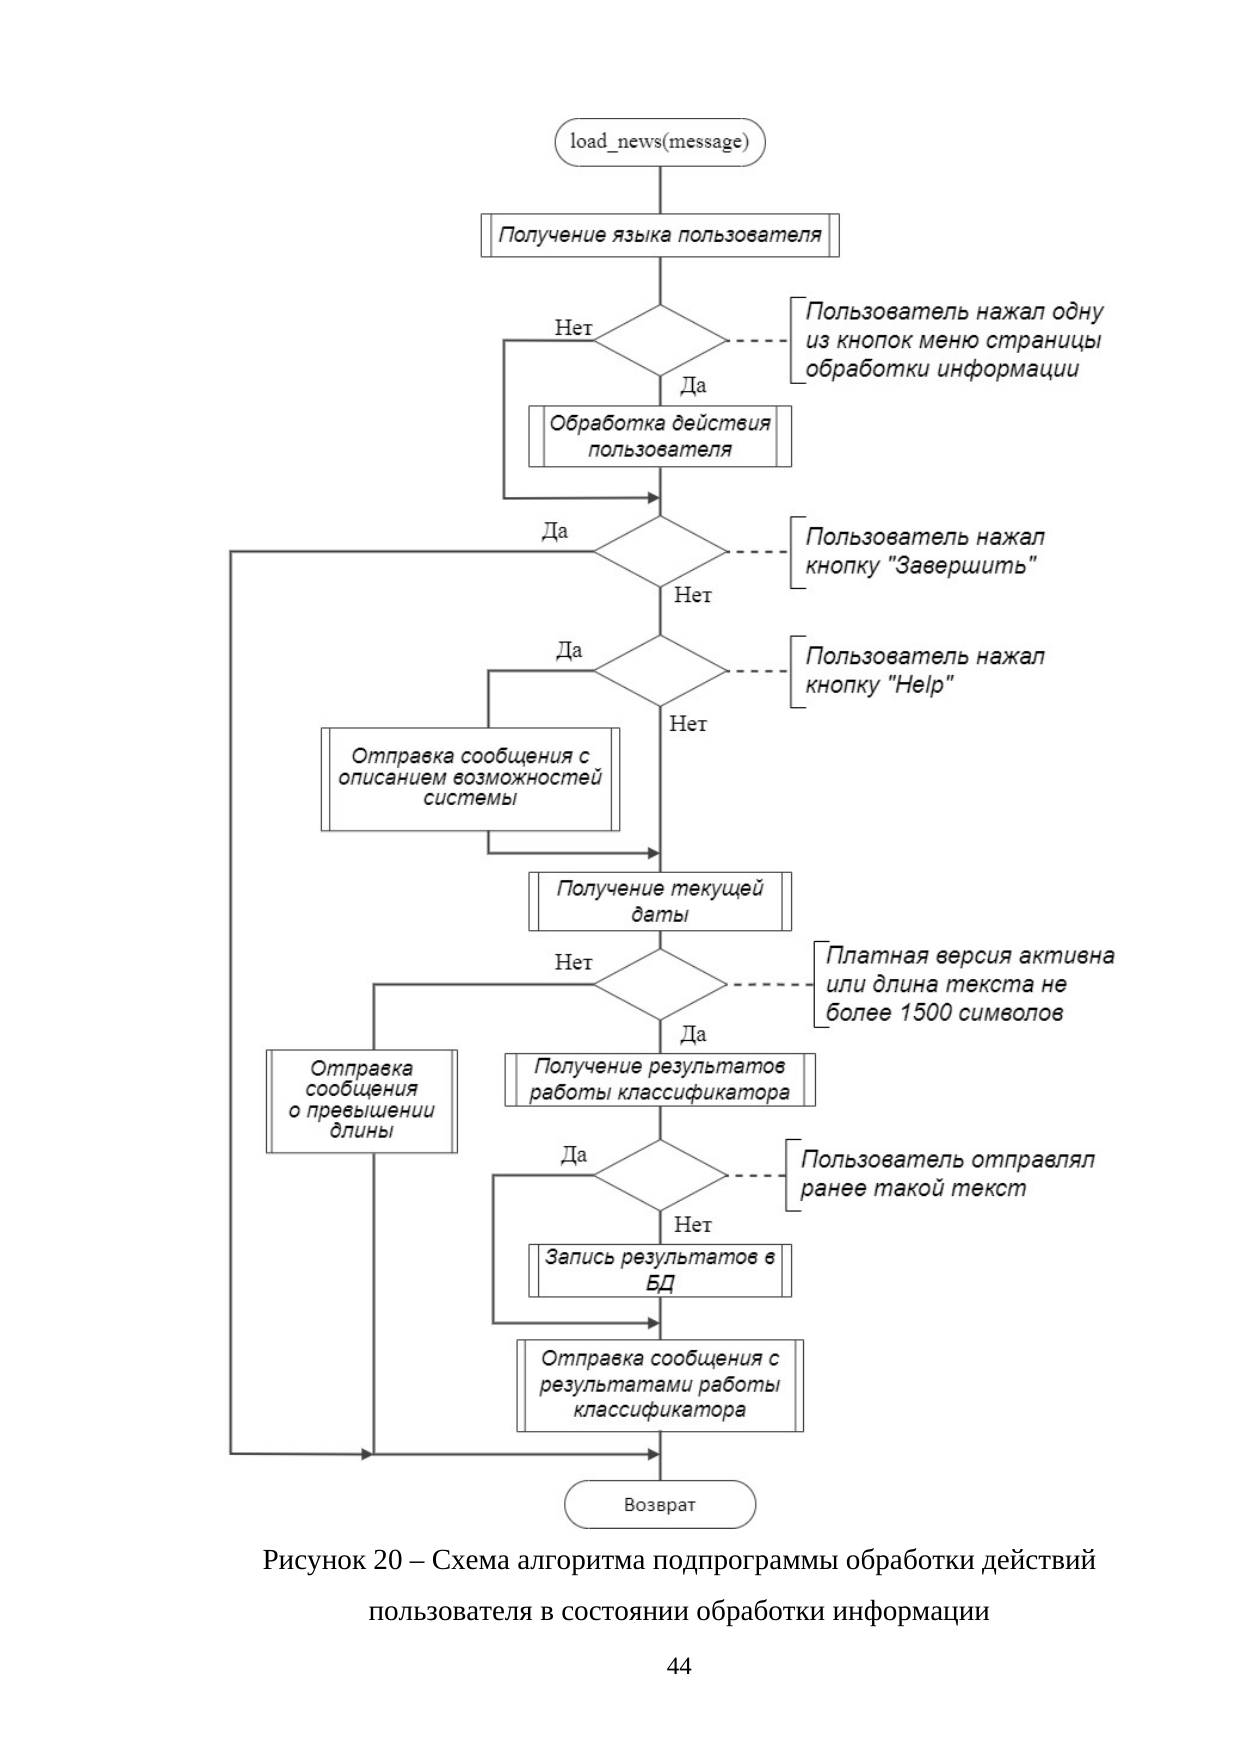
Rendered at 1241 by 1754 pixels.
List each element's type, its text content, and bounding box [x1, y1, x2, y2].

picture [223, 118, 1136, 1529]
text Рисунок 20 – Схема алгоритма подпрограммы обработки действий пользователя в состоянии обработки информации [177, 1542, 1181, 1626]
